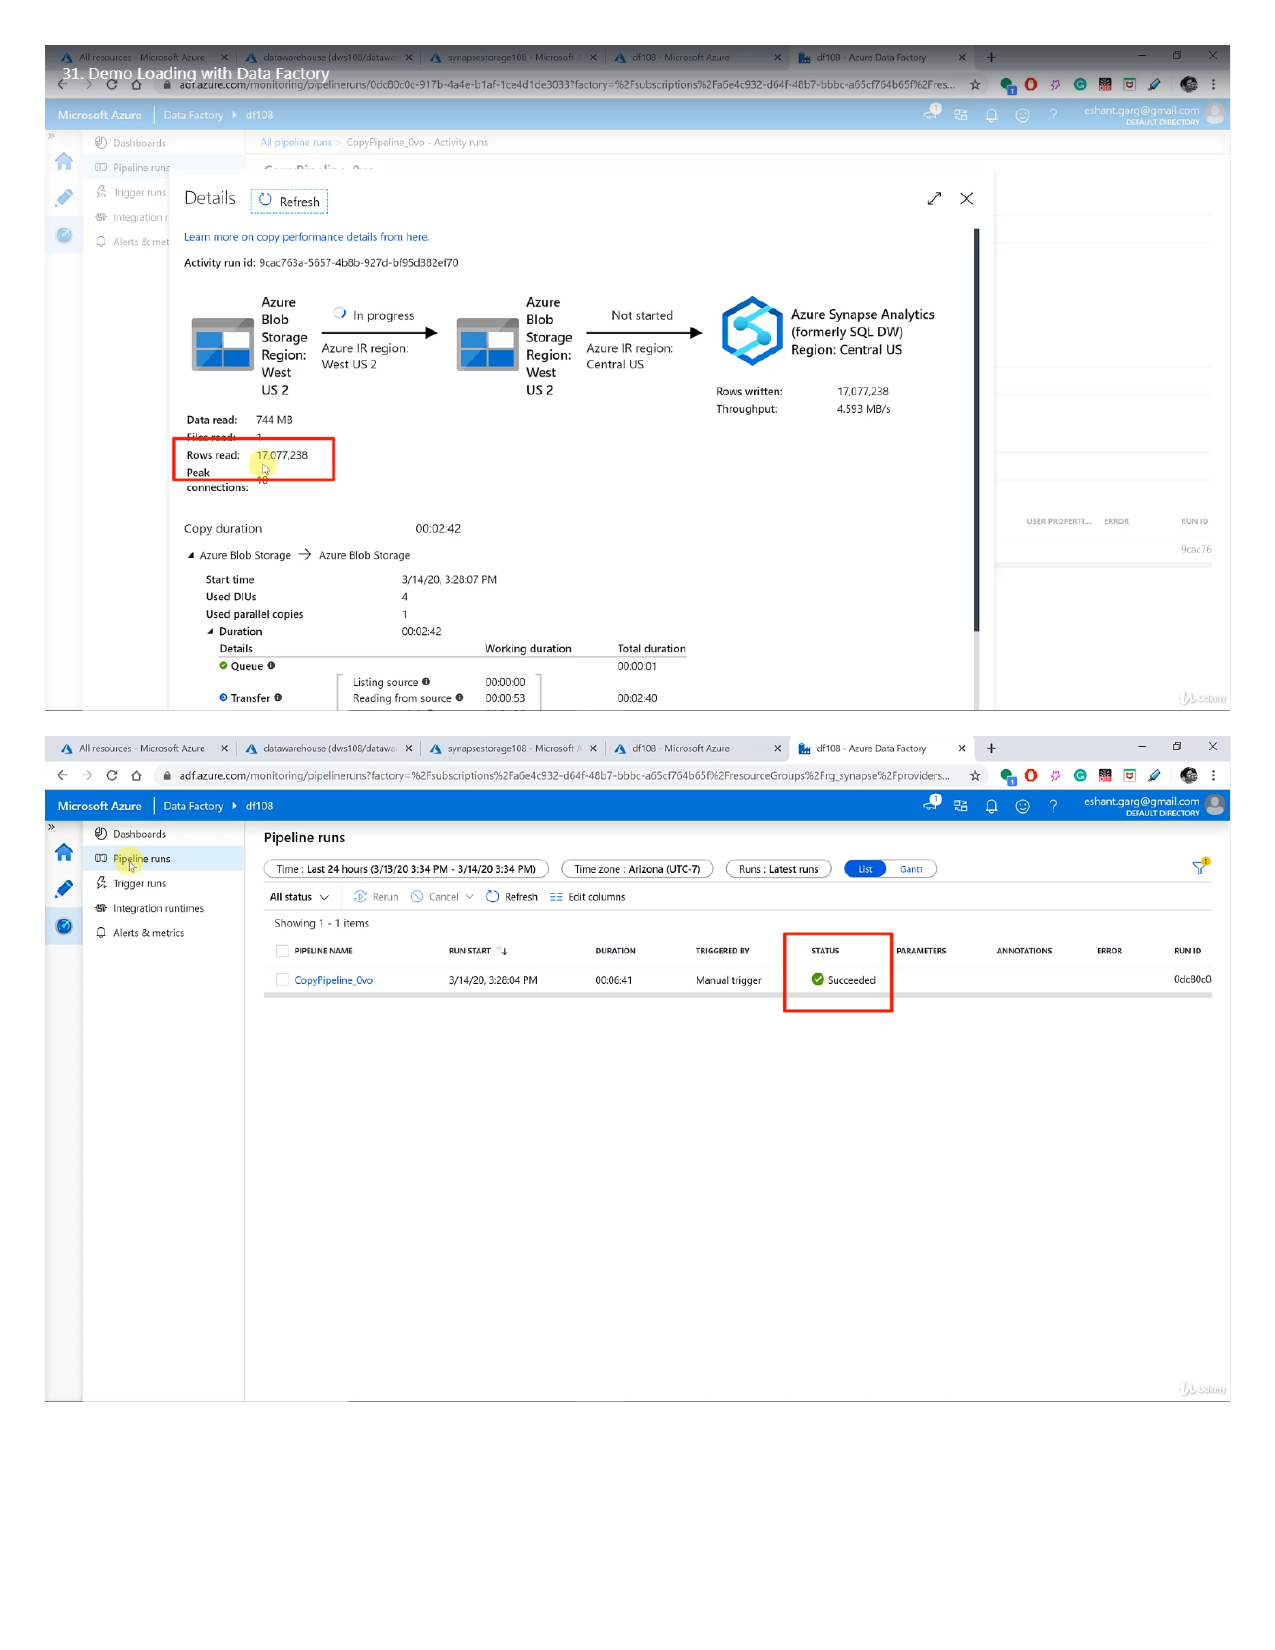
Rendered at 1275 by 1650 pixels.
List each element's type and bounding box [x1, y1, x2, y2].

picture [45, 736, 1230, 1402]
picture [45, 45, 1230, 711]
